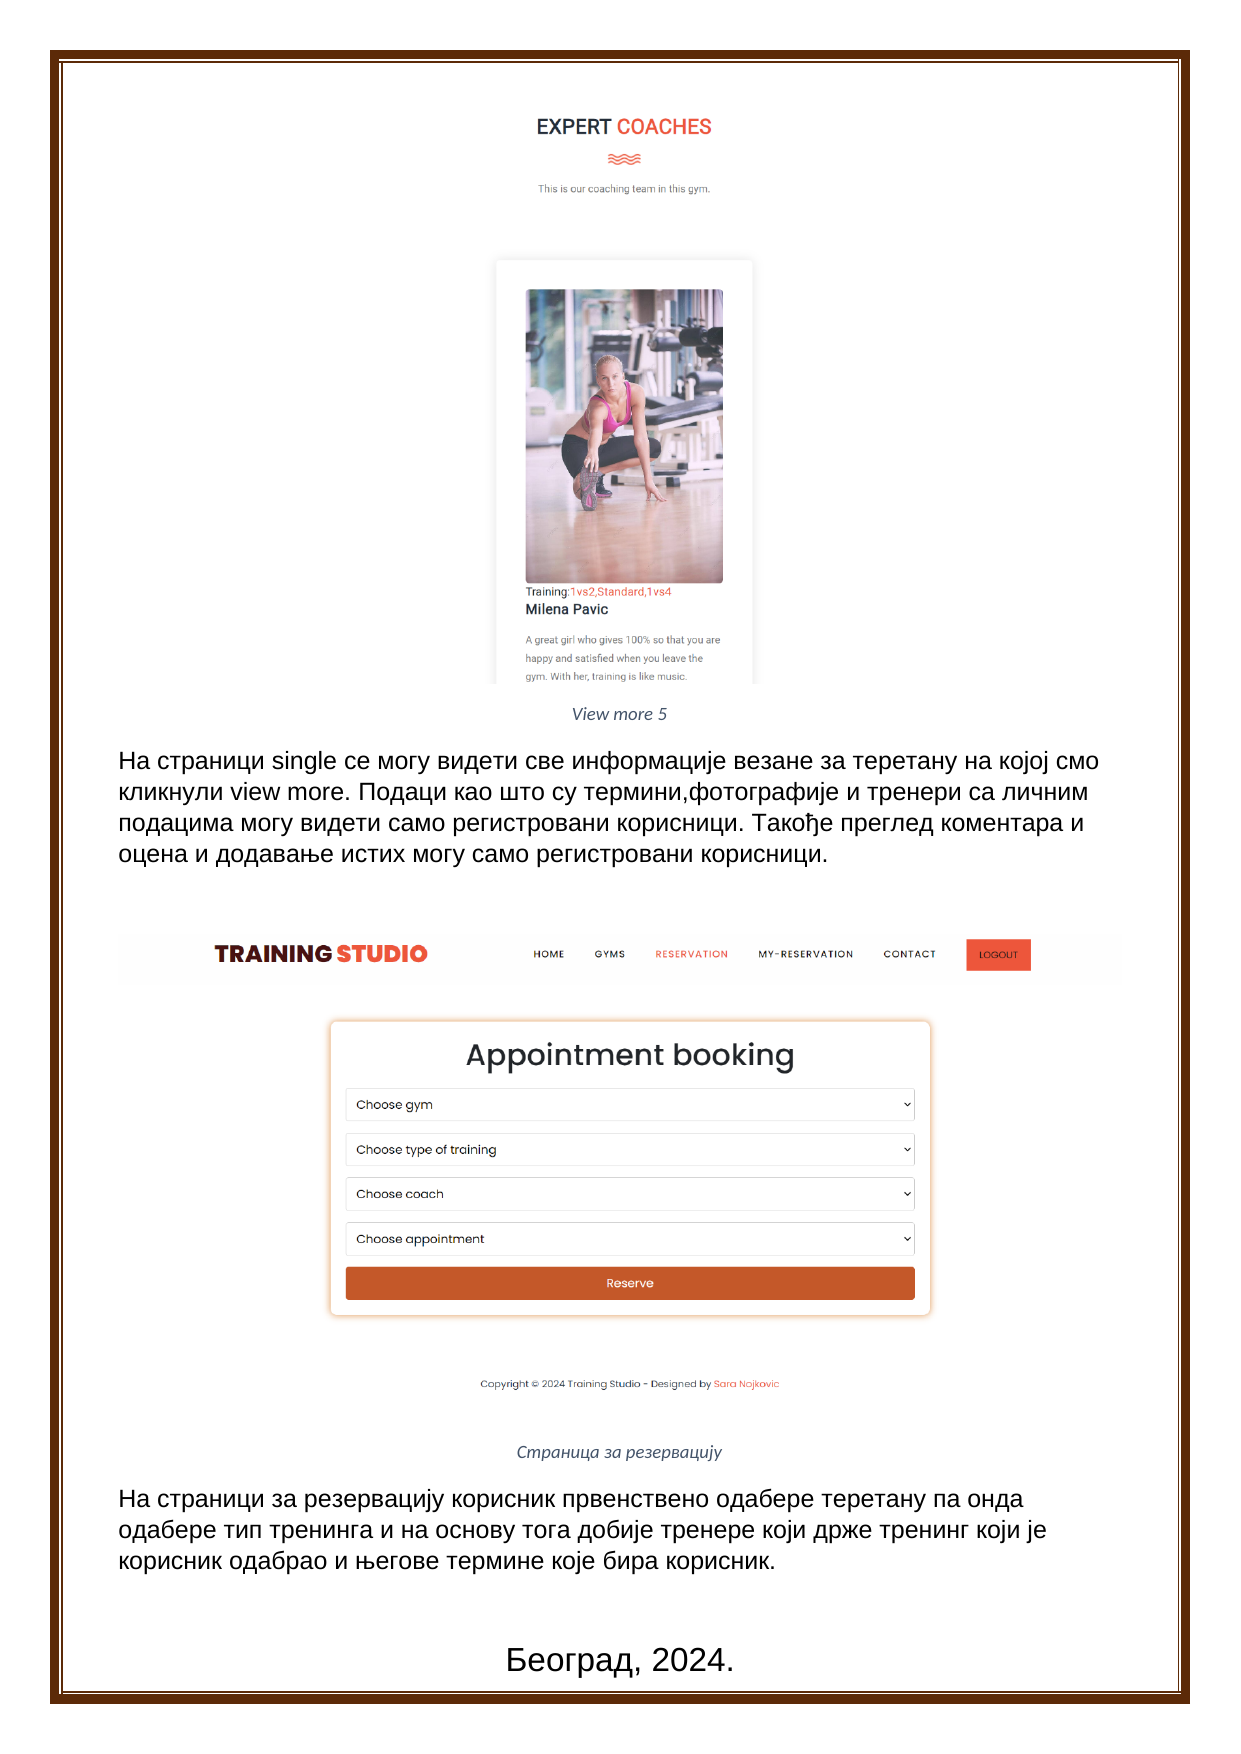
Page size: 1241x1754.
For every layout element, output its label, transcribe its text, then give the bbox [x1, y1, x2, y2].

picture [118, 118, 1122, 684]
text На страници single се могу видети све информације везане за теретану на којој смо кликнули view more. Подаци као што су термини,фотографије и тренери са личним подацима могу видети само регистровани корисници. Такође преглед коментара и оцена и додавање истих могу само регистровани корисници. [118, 746, 1122, 868]
text View more 5 [118, 702, 1122, 725]
text Страница за резервацију [118, 1440, 1122, 1463]
text На страници за резервацију корисник првенствено одабере теретану па онда одабере тип тренинга и на основу тога добије тренере који држе тренинг који је корисник одабрао и његове термине које бира корисник. [118, 1484, 1122, 1574]
picture [118, 934, 1122, 1421]
